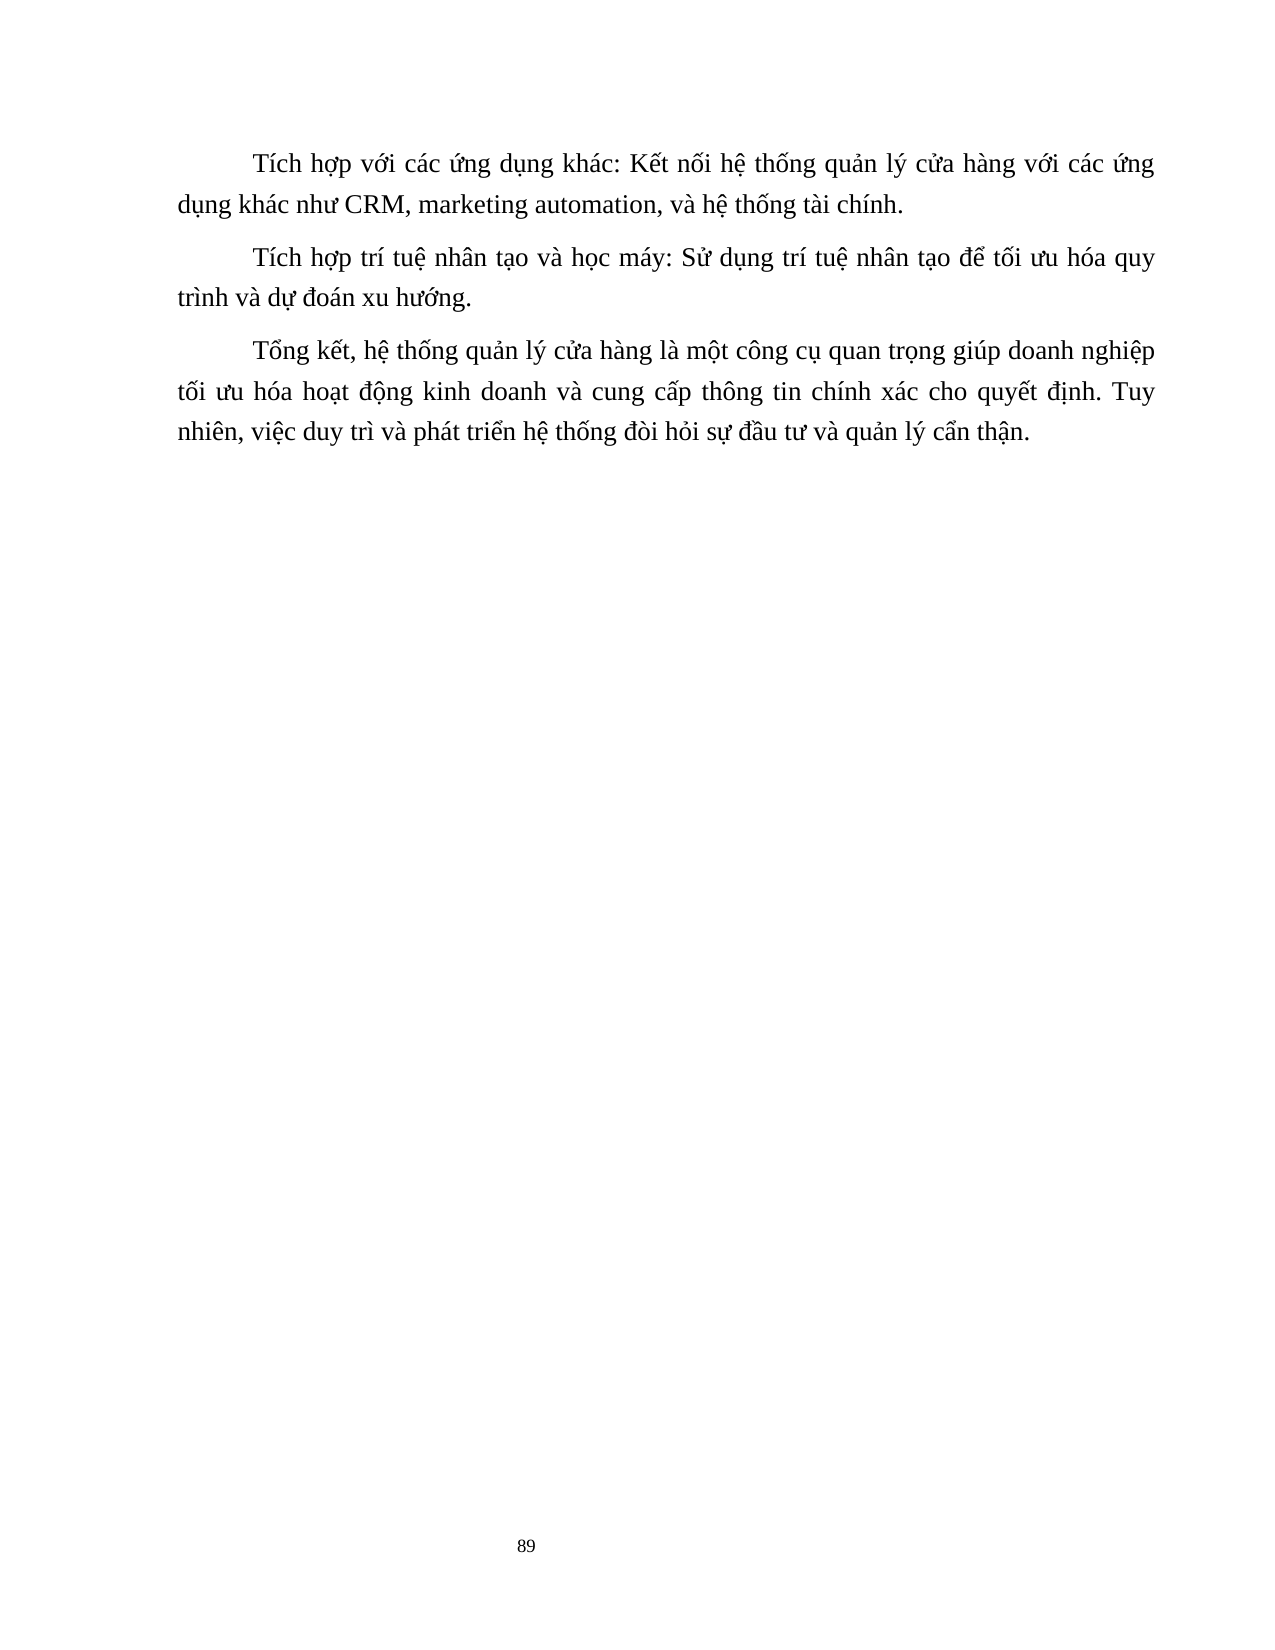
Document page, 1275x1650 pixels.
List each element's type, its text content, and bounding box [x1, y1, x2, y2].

text Tổng kết, hệ thống quản lý cửa hàng là một công cụ quan trọng giúp doanh nghiệp tối ưu hóa hoạt động kinh doanh và cung cấp thông tin chính xác cho quyết định. Tuy nhiên, việc duy trì và phát triển hệ thống đòi hỏi sự đầu tư và quản lý cẩn thận. [177, 334, 1157, 446]
text Tích hợp trí tuệ nhân tạo và học máy: Sử dụng trí tuệ nhân tạo để tối ưu hóa quy trình và dự đoán xu hướng. [177, 241, 1157, 312]
text Tích hợp với các ứng dụng khác: Kết nối hệ thống quản lý cửa hàng với các ứng dụng khác như CRM, marketing automation, và hệ thống tài chính. [177, 148, 1157, 219]
